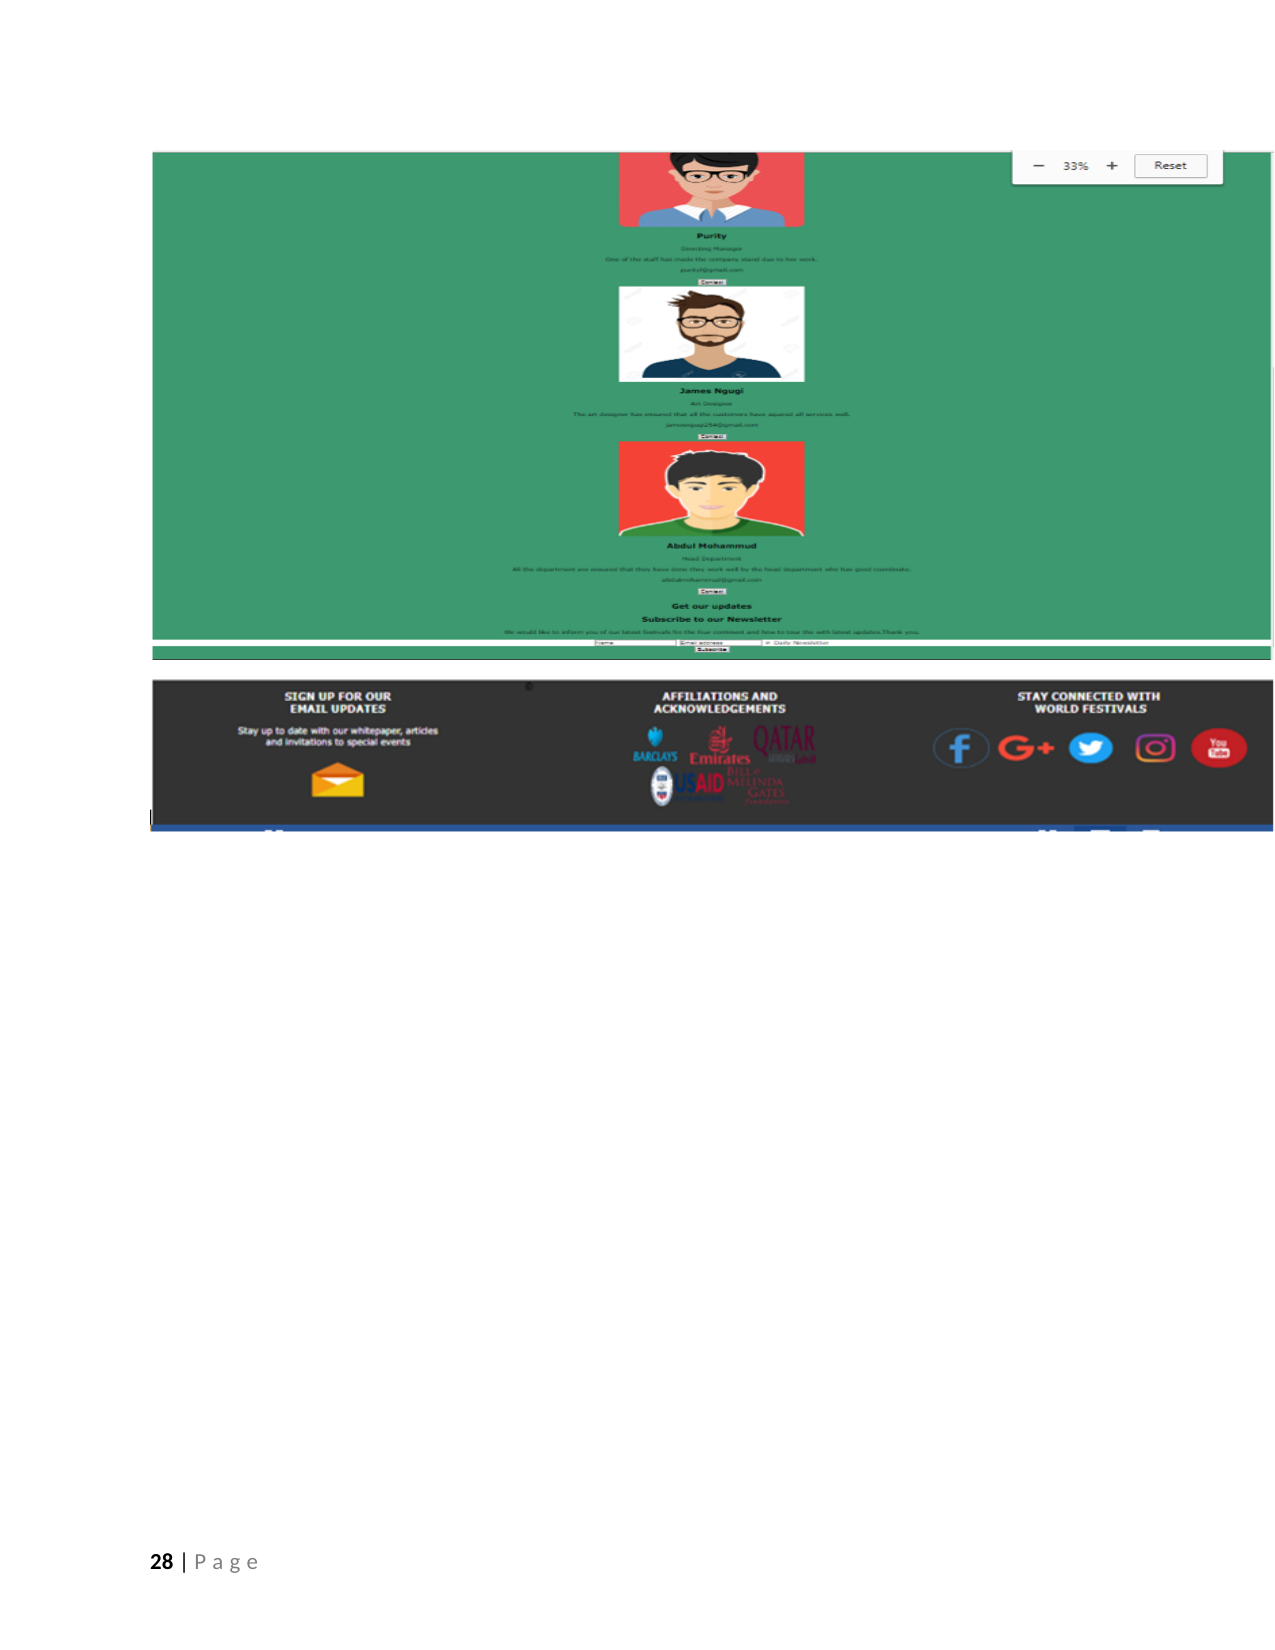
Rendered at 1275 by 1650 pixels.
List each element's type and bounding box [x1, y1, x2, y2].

picture [150, 150, 1275, 660]
picture [150, 678, 1275, 833]
